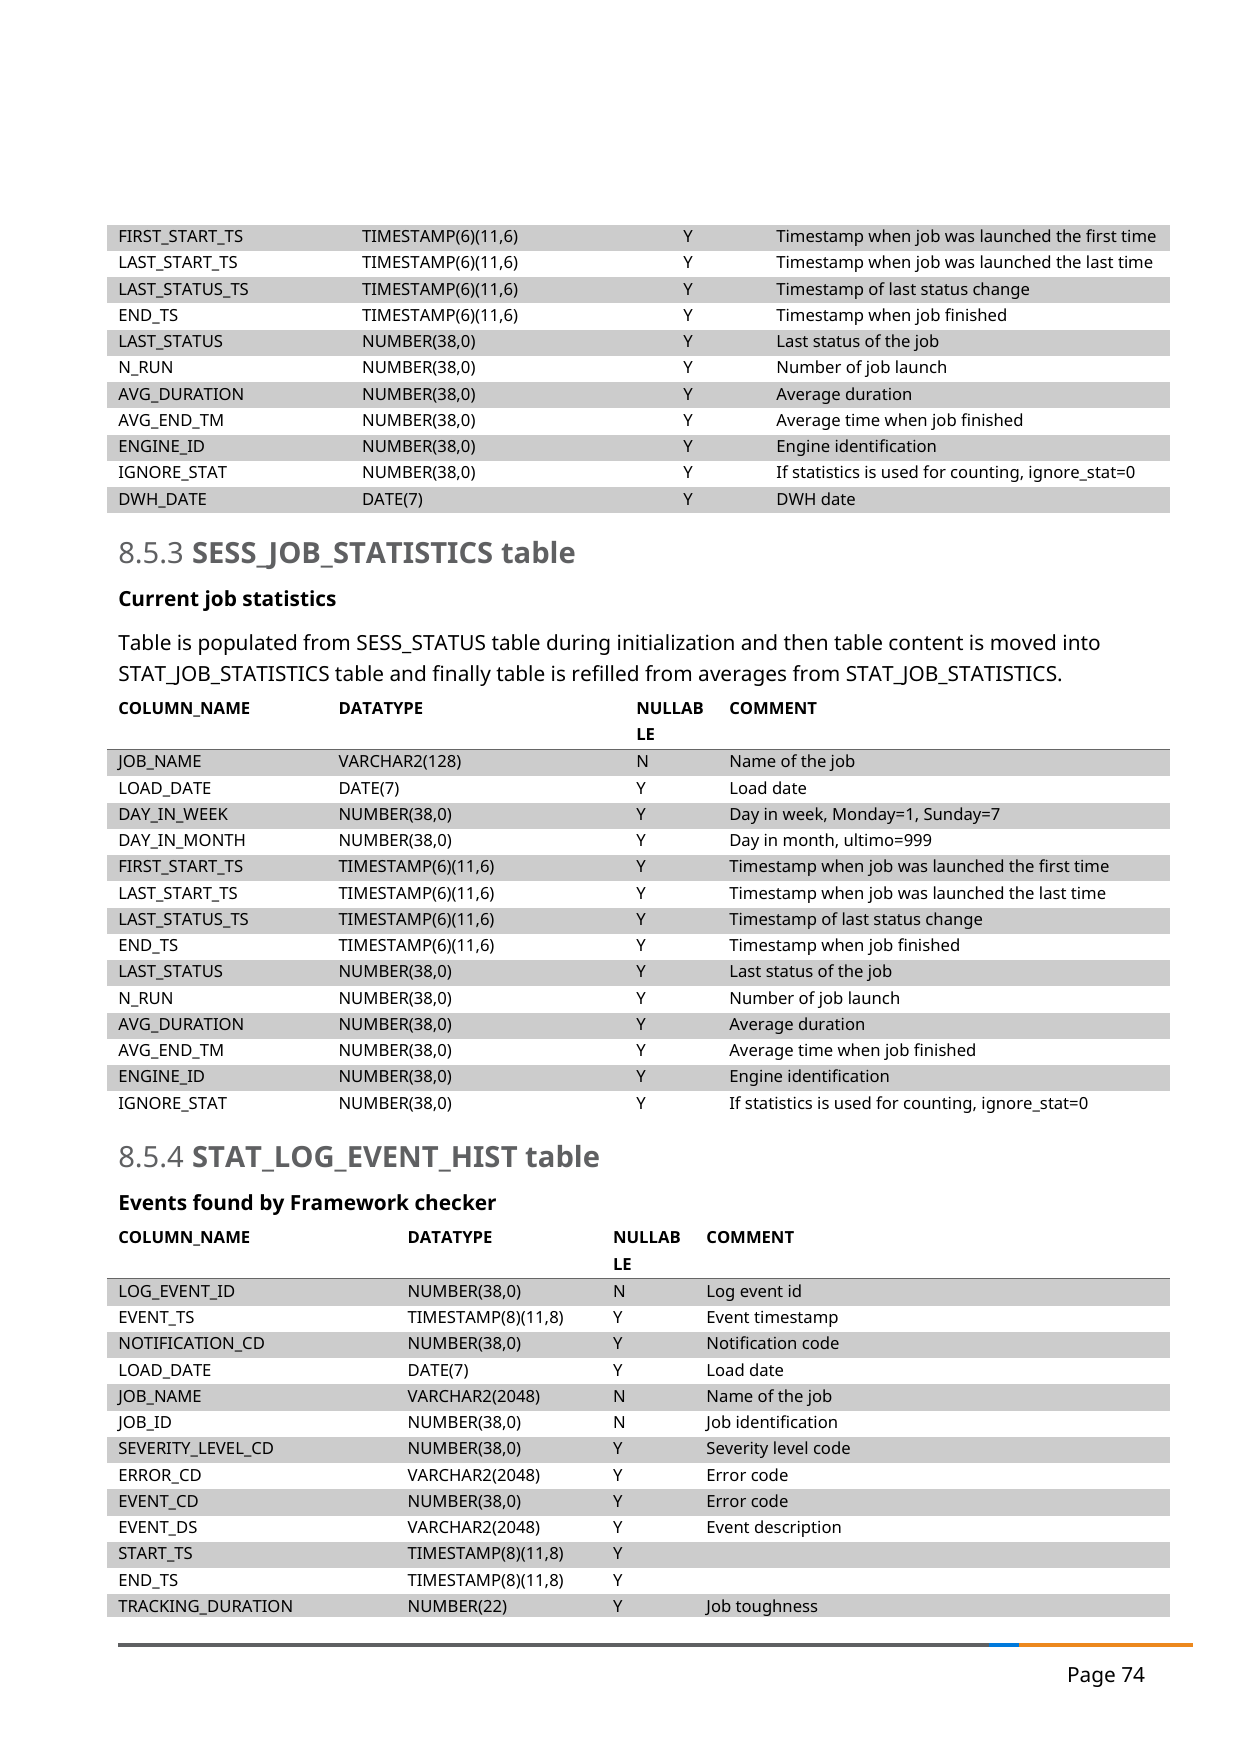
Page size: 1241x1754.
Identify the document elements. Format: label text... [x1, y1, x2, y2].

table_cell TIMESTAMP(6)(11,6) [351, 251, 672, 277]
table_cell TIMESTAMP(8)(11,8) [396, 1306, 602, 1332]
text Table is populated from SESS_STATUS table during initialization and then table content is moved into STAT_JOB_STATISTICS table and finally table is refilled from averages from STAT_JOB_STATISTICS. [118, 628, 1181, 688]
table_cell Y [672, 356, 765, 382]
table_cell If statistics is used for counting, ignore_stat=0 [765, 461, 1170, 487]
table_cell JOB_NAME [107, 1384, 396, 1411]
table_cell NUMBER(38,0) [351, 330, 672, 356]
table_cell N [625, 750, 718, 776]
table_cell EVENT_TS [107, 1306, 396, 1332]
table_cell Y [602, 1489, 695, 1516]
table_cell DATE(7) [327, 776, 625, 803]
table_cell JOB_ID [107, 1411, 396, 1437]
table_cell Average duration [718, 1013, 1170, 1039]
table_cell Event timestamp [695, 1306, 1170, 1332]
table_cell Number of job launch [718, 986, 1170, 1013]
table_header DATATYPE [327, 697, 625, 749]
table_cell Y [672, 461, 765, 487]
table_cell Y [602, 1437, 695, 1463]
table_cell NUMBER(38,0) [351, 408, 672, 434]
table_cell Y [625, 986, 718, 1013]
table_cell Y [672, 225, 765, 251]
table_cell SEVERITY_LEVEL_CD [107, 1437, 396, 1463]
table_cell N_RUN [107, 356, 351, 382]
table_cell Y [625, 960, 718, 986]
table_cell FIRST_START_TS [107, 225, 351, 251]
table_cell NUMBER(38,0) [327, 1065, 625, 1091]
table_cell Event description [695, 1516, 1170, 1542]
table_cell [695, 1568, 1170, 1594]
table_cell Timestamp when job was launched the last time [765, 251, 1170, 277]
table_cell Error code [695, 1489, 1170, 1516]
table_cell Y [625, 881, 718, 908]
table_cell TRACKING_DURATION [107, 1594, 396, 1617]
table_cell Y [602, 1463, 695, 1489]
table_cell NUMBER(38,0) [327, 1013, 625, 1039]
table_cell LOAD_DATE [107, 776, 327, 803]
table_cell AVG_END_TM [107, 1039, 327, 1065]
table_header NULLABLE [625, 697, 718, 749]
table_cell Y [672, 303, 765, 329]
table_cell Log event id [695, 1279, 1170, 1306]
table_cell Y [602, 1516, 695, 1542]
table_cell NUMBER(38,0) [327, 986, 625, 1013]
table_cell AVG_END_TM [107, 408, 351, 434]
table_cell Severity level code [695, 1437, 1170, 1463]
table_cell TIMESTAMP(6)(11,6) [351, 303, 672, 329]
table_cell NUMBER(38,0) [351, 435, 672, 461]
table_cell TIMESTAMP(8)(11,8) [396, 1568, 602, 1594]
table_cell LAST_START_TS [107, 881, 327, 908]
table_cell IGNORE_STAT [107, 1091, 327, 1118]
table_cell TIMESTAMP(8)(11,8) [396, 1542, 602, 1568]
table_cell Timestamp when job was launched the first time [765, 225, 1170, 251]
table_cell Timestamp when job was launched the first time [718, 855, 1170, 881]
table_cell TIMESTAMP(6)(11,6) [327, 908, 625, 934]
table_cell Load date [718, 776, 1170, 803]
table_cell Timestamp when job finished [765, 303, 1170, 329]
table_cell Timestamp of last status change [765, 277, 1170, 303]
table_cell TIMESTAMP(6)(11,6) [327, 881, 625, 908]
text Events found by Framework checker [118, 1188, 1181, 1217]
table_cell Error code [695, 1463, 1170, 1489]
table_cell VARCHAR2(2048) [396, 1516, 602, 1542]
table_header COLUMN_NAME [107, 1226, 396, 1278]
table_cell TIMESTAMP(6)(11,6) [327, 934, 625, 960]
table_cell Y [625, 829, 718, 855]
table_cell NUMBER(38,0) [351, 461, 672, 487]
table_cell NUMBER(38,0) [327, 803, 625, 829]
table_cell Number of job launch [765, 356, 1170, 382]
table_cell END_TS [107, 1568, 396, 1594]
table_cell Last status of the job [765, 330, 1170, 356]
table_cell DATE(7) [396, 1358, 602, 1384]
table_cell Y [672, 251, 765, 277]
table_cell Y [602, 1542, 695, 1568]
table_cell N [602, 1384, 695, 1411]
table_cell Y [625, 776, 718, 803]
table_cell TIMESTAMP(6)(11,6) [351, 277, 672, 303]
table_cell DATE(7) [351, 487, 672, 513]
table_cell Timestamp when job finished [718, 934, 1170, 960]
table_cell Y [625, 908, 718, 934]
table_cell Day in month, ultimo=999 [718, 829, 1170, 855]
table_header COMMENT [695, 1226, 1170, 1278]
table_cell LAST_STATUS [107, 960, 327, 986]
table_cell N_RUN [107, 986, 327, 1013]
table_header DATATYPE [396, 1226, 602, 1278]
table_cell NUMBER(22) [396, 1594, 602, 1617]
table_cell TIMESTAMP(6)(11,6) [351, 225, 672, 251]
table_cell Y [625, 1039, 718, 1065]
table_cell LAST_START_TS [107, 251, 351, 277]
table_cell Y [625, 934, 718, 960]
text Current job statistics [118, 584, 1181, 613]
subtitle STAT_LOG_EVENT_HIST table [118, 1136, 1181, 1176]
table_header COLUMN_NAME [107, 697, 327, 749]
table_cell EVENT_CD [107, 1489, 396, 1516]
table_cell NUMBER(38,0) [327, 960, 625, 986]
table_cell Y [602, 1358, 695, 1384]
table_cell Average duration [765, 382, 1170, 408]
table_cell NUMBER(38,0) [327, 829, 625, 855]
table_cell Y [672, 330, 765, 356]
table_cell Name of the job [718, 750, 1170, 776]
table_cell Timestamp of last status change [718, 908, 1170, 934]
table_cell LOAD_DATE [107, 1358, 396, 1384]
table_cell AVG_DURATION [107, 1013, 327, 1039]
table_cell Engine identification [718, 1065, 1170, 1091]
table_cell ENGINE_ID [107, 435, 351, 461]
table_cell JOB_NAME [107, 750, 327, 776]
table_cell NUMBER(38,0) [396, 1279, 602, 1306]
table_cell IGNORE_STAT [107, 461, 351, 487]
table_cell Y [672, 435, 765, 461]
table_cell LAST_STATUS_TS [107, 908, 327, 934]
table_cell NUMBER(38,0) [351, 382, 672, 408]
table_cell AVG_DURATION [107, 382, 351, 408]
table_cell NOTIFICATION_CD [107, 1332, 396, 1358]
subtitle SESS_JOB_STATISTICS table [118, 532, 1181, 572]
table_cell Y [602, 1568, 695, 1594]
table_cell NUMBER(38,0) [396, 1489, 602, 1516]
table_cell Y [602, 1306, 695, 1332]
table_cell Y [625, 855, 718, 881]
table_cell NUMBER(38,0) [396, 1437, 602, 1463]
table_cell DAY_IN_MONTH [107, 829, 327, 855]
table_cell Y [672, 487, 765, 513]
table_cell VARCHAR2(128) [327, 750, 625, 776]
table_cell NUMBER(38,0) [396, 1332, 602, 1358]
table_cell NUMBER(38,0) [351, 356, 672, 382]
table_cell Average time when job finished [765, 408, 1170, 434]
table_cell Y [625, 1065, 718, 1091]
table_cell Engine identification [765, 435, 1170, 461]
table_cell EVENT_DS [107, 1516, 396, 1542]
table_cell DWH date [765, 487, 1170, 513]
table_cell DAY_IN_WEEK [107, 803, 327, 829]
table_cell ENGINE_ID [107, 1065, 327, 1091]
table_cell Y [672, 408, 765, 434]
table_cell NUMBER(38,0) [396, 1411, 602, 1437]
table_cell Y [602, 1594, 695, 1617]
table_cell If statistics is used for counting, ignore_stat=0 [718, 1091, 1170, 1118]
table_cell START_TS [107, 1542, 396, 1568]
table_cell N [602, 1279, 695, 1306]
table_cell END_TS [107, 303, 351, 329]
table_cell FIRST_START_TS [107, 855, 327, 881]
table_cell Load date [695, 1358, 1170, 1384]
table_cell LAST_STATUS_TS [107, 277, 351, 303]
table_cell Name of the job [695, 1384, 1170, 1411]
table_cell N [602, 1411, 695, 1437]
table_cell VARCHAR2(2048) [396, 1463, 602, 1489]
table_cell Job identification [695, 1411, 1170, 1437]
table_cell Job toughness [695, 1594, 1170, 1617]
table_cell Y [672, 277, 765, 303]
table_cell Timestamp when job was launched the last time [718, 881, 1170, 908]
table_cell NUMBER(38,0) [327, 1091, 625, 1118]
table_cell NUMBER(38,0) [327, 1039, 625, 1065]
table_cell Average time when job finished [718, 1039, 1170, 1065]
table_cell Y [625, 1091, 718, 1118]
table_header COMMENT [718, 697, 1170, 749]
table_cell LAST_STATUS [107, 330, 351, 356]
table_cell VARCHAR2(2048) [396, 1384, 602, 1411]
table_cell END_TS [107, 934, 327, 960]
table_cell Day in week, Monday=1, Sunday=7 [718, 803, 1170, 829]
table_cell Y [625, 803, 718, 829]
table_cell Notification code [695, 1332, 1170, 1358]
table_cell Y [602, 1332, 695, 1358]
table_cell ERROR_CD [107, 1463, 396, 1489]
table_cell LOG_EVENT_ID [107, 1279, 396, 1306]
table_cell Y [625, 1013, 718, 1039]
table_header NULLABLE [602, 1226, 695, 1278]
table_cell TIMESTAMP(6)(11,6) [327, 855, 625, 881]
table_cell DWH_DATE [107, 487, 351, 513]
table_cell [695, 1542, 1170, 1568]
table_cell Last status of the job [718, 960, 1170, 986]
table_cell Y [672, 382, 765, 408]
